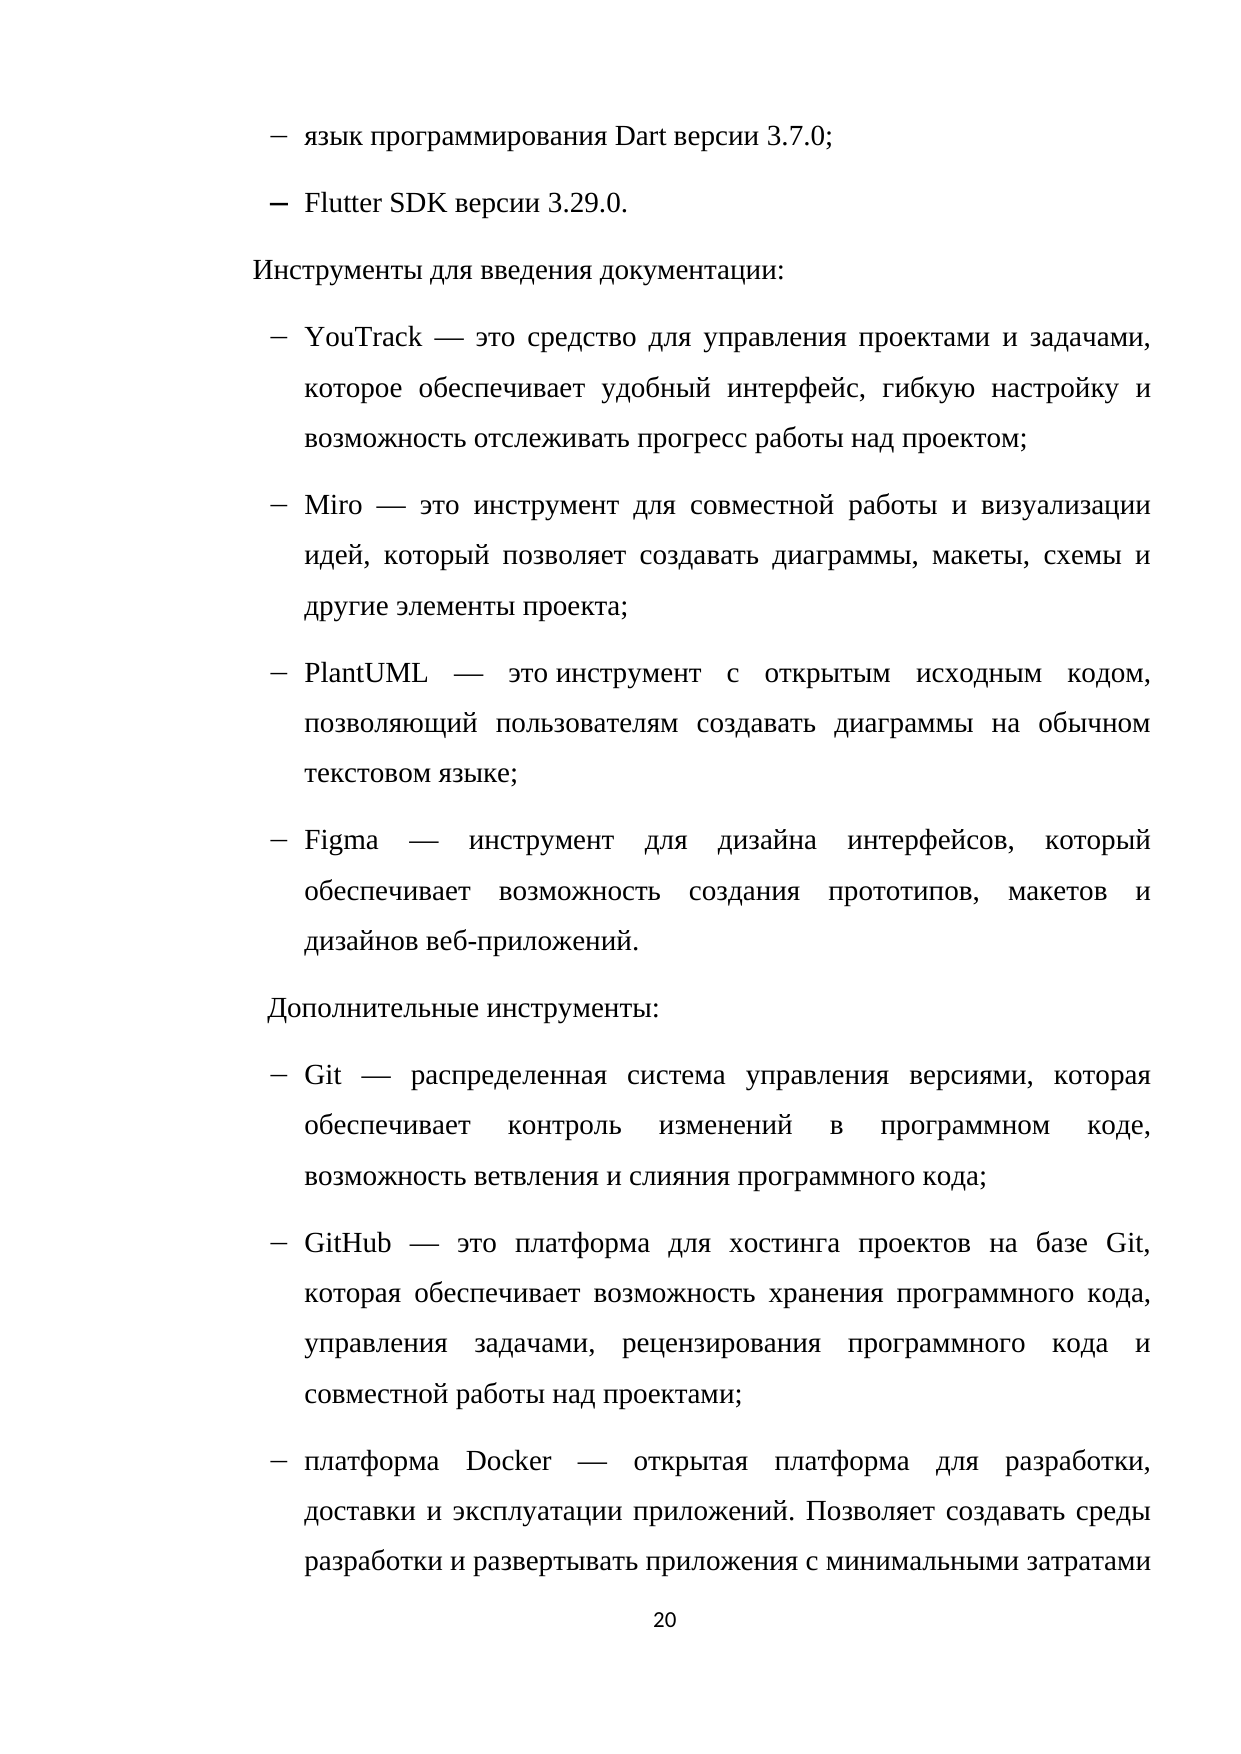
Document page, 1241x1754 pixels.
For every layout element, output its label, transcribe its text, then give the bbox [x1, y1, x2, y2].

text YouTrack — это средство для управления проектами и задачами, которое обеспечивает удобный интерфейс, гибкую настройку и возможность отслеживать прогресс работы над проектом; [267, 319, 1152, 453]
list Дополнительные инструменты: [267, 990, 1152, 1024]
text GitHub — это платформа для хостинга проектов на базе Git, которая обеспечивает возможность хранения программного кода, управления задачами, рецензирования программного кода и совместной работы над проектами; [267, 1225, 1152, 1409]
text Flutter SDK версии 3.29.0. [267, 185, 1152, 219]
text PlantUML — это инструмент с открытым исходным кодом, позволяющий пользователям создавать диаграммы на обычном текстовом языке; [267, 655, 1152, 789]
text Git — распределенная система управления версиями, которая обеспечивает контроль изменений в программном коде, возможность ветвления и слияния программного кода; [267, 1057, 1152, 1191]
text Figma — инструмент для дизайна интерфейсов, который обеспечивает возможность создания прототипов, макетов и дизайнов веб-приложений. [267, 822, 1152, 957]
text язык программирования Dart версии 3.7.0; [267, 118, 1152, 152]
text Miro — это инструмент для совместной работы и визуализации идей, который позволяет создавать диаграммы, макеты, схемы и другие элементы проекта; [267, 487, 1152, 621]
list Инструменты для введения документации: [252, 252, 1152, 286]
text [267, 1443, 1152, 1577]
